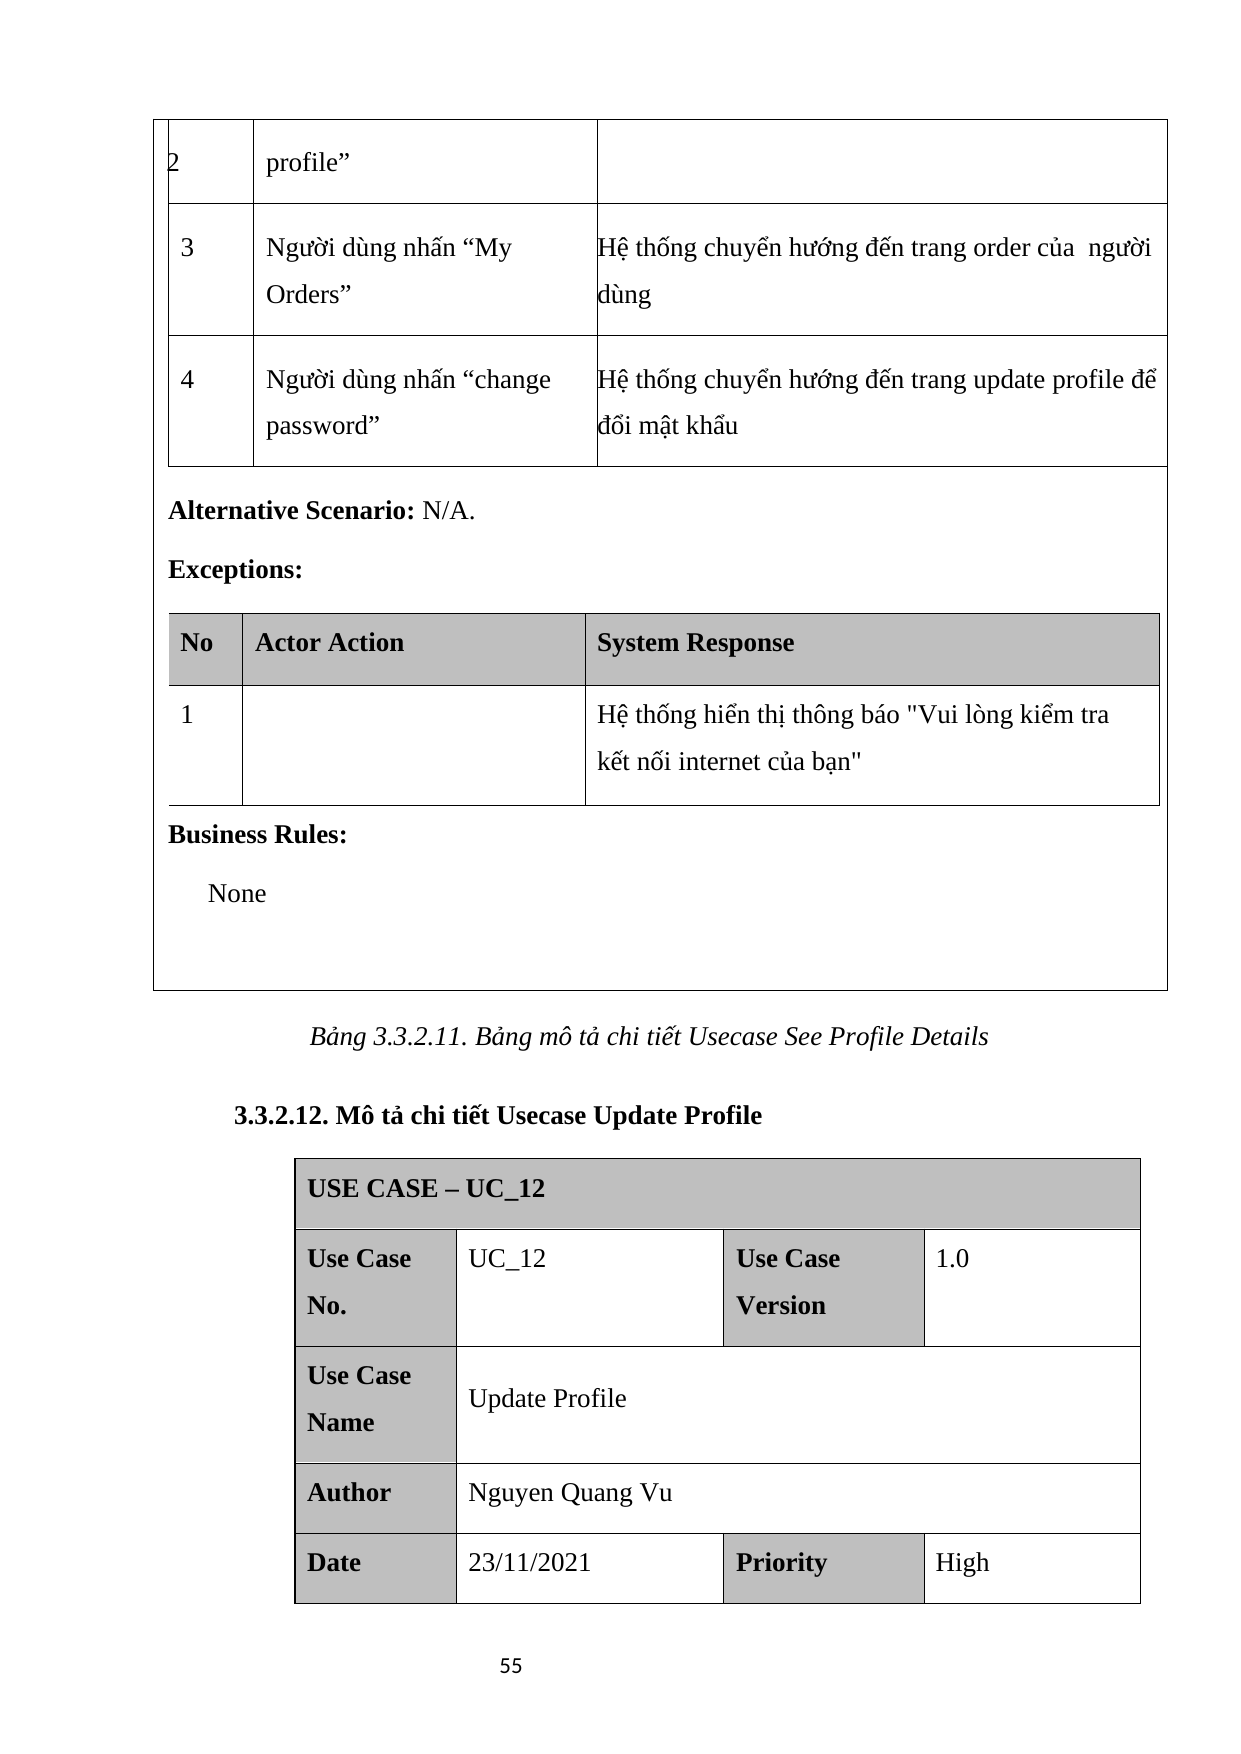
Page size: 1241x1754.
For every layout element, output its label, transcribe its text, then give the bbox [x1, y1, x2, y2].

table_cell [598, 120, 1167, 203]
table_cell Date [296, 1534, 456, 1603]
table_cell Hệ thống chuyển hướng đến trang order của người dùng [598, 204, 1167, 335]
table_cell Hệ thống chuyển hướng đến trang update profile để đổi mật khẩu [598, 336, 1167, 466]
table_cell High [925, 1534, 1140, 1603]
table_cell Author [296, 1464, 456, 1533]
table_cell 3 [169, 204, 253, 335]
table_cell 2 [169, 120, 253, 203]
table_cell Use Case No. [296, 1230, 456, 1346]
table_cell Nguyen Quang Vu [457, 1464, 1140, 1533]
table_cell Use Case Name [296, 1347, 456, 1462]
table_cell Use Case Version [724, 1230, 924, 1346]
table_cell 1.0 [925, 1230, 1140, 1346]
table_cell Người dùng nhấn “change password” [254, 336, 597, 466]
table_cell Người dùng nhấn “My Orders” [254, 204, 597, 335]
table_cell UC_12 [457, 1230, 723, 1346]
table_header USE CASE – UC_12 [296, 1159, 1140, 1228]
subtitle Bảng 3.3.2.11. Bảng mô tả chi tiết Usecase See Profile Details [177, 1020, 1122, 1051]
table_cell 23/11/2021 [457, 1534, 723, 1603]
table_cell 4 [169, 336, 253, 466]
subtitle 3.3.2.12. Mô tả chi tiết Usecase Update Profile [177, 1099, 1122, 1130]
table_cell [254, 120, 597, 203]
table_cell Update Profile [457, 1347, 1140, 1462]
table_cell Alternative Scenario: N/A. Exceptions: Business Rules: None [169, 467, 1167, 990]
table_cell Priority [724, 1534, 924, 1603]
